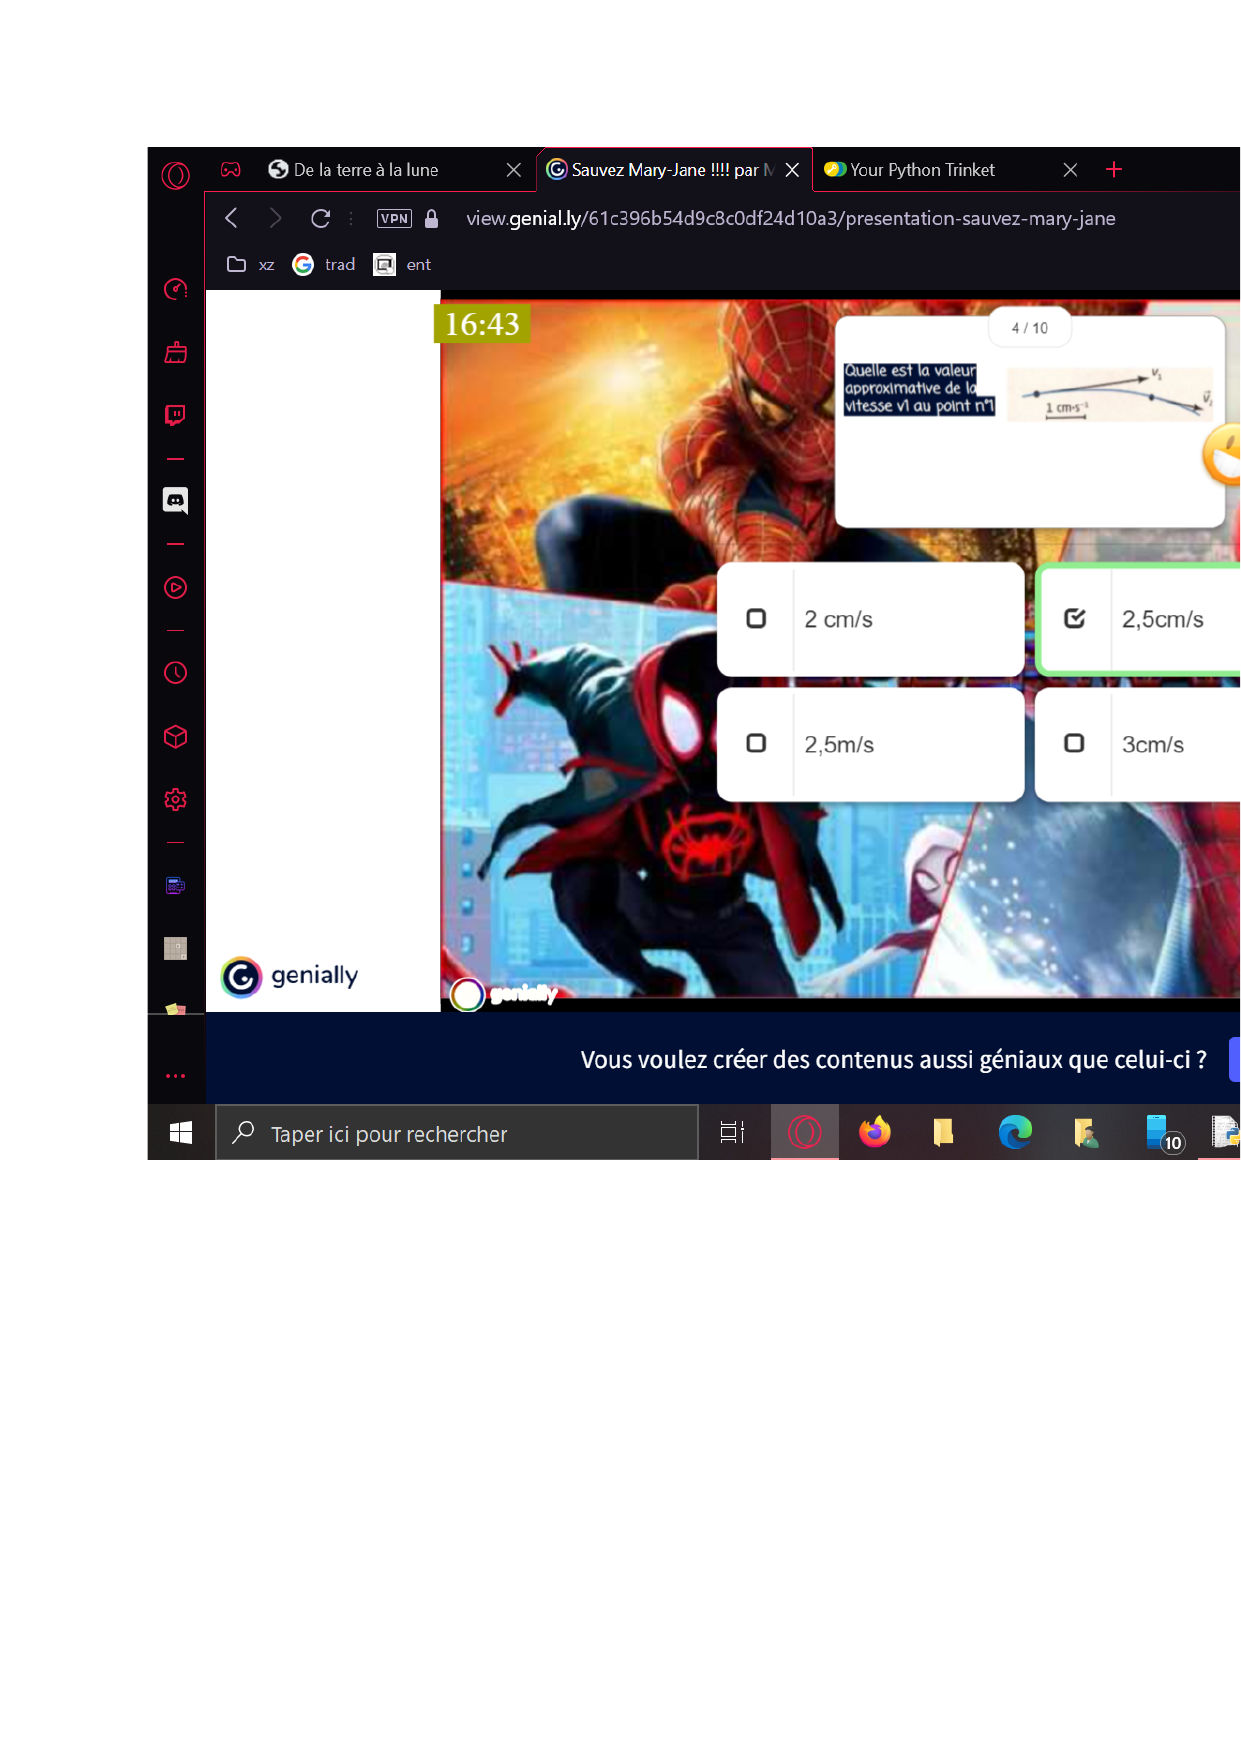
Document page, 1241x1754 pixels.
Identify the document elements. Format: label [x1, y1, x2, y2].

picture [147, 147, 1241, 1160]
